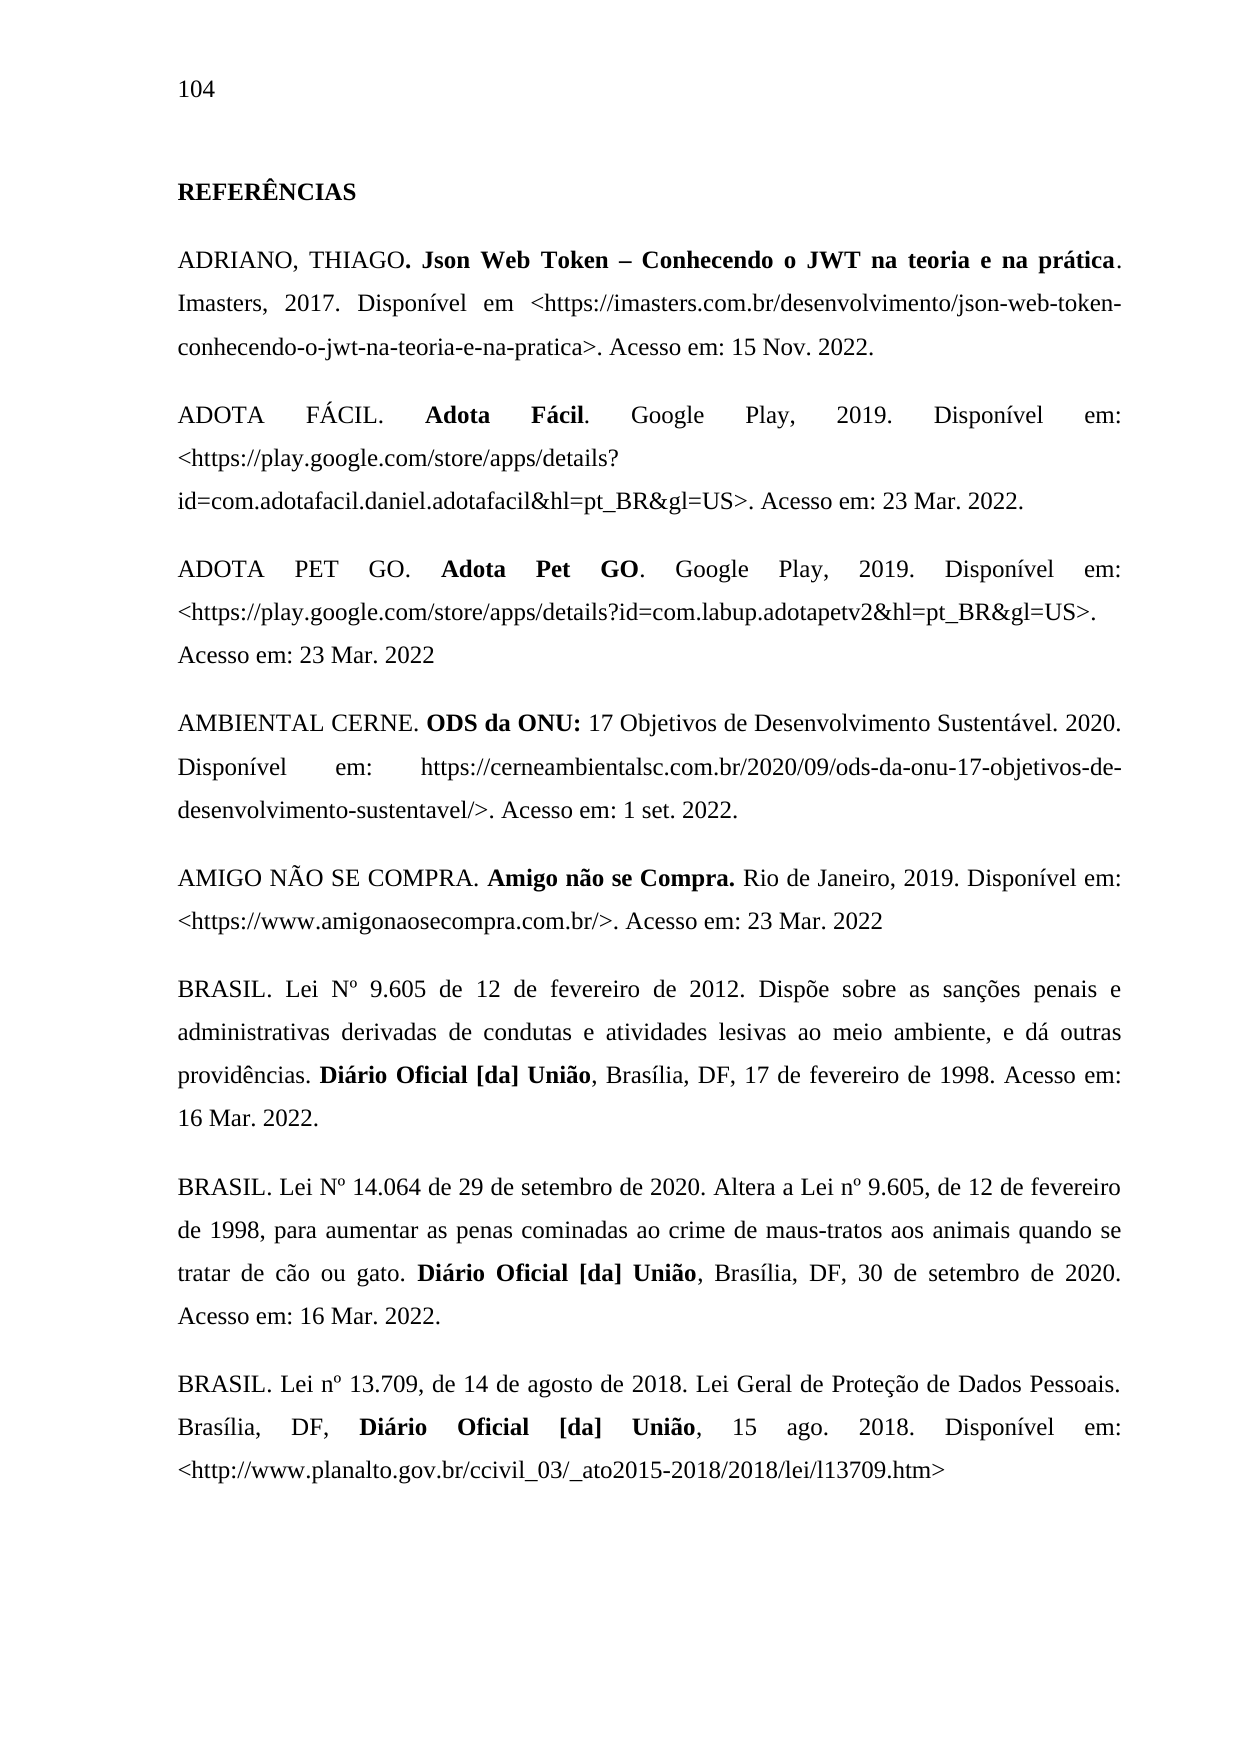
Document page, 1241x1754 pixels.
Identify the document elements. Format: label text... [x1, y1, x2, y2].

text BRASIL. Lei nº 13.709, de 14 de agosto de 2018. Lei Geral de Proteção de Dados Pessoais. Brasília, DF, Diário Oficial [da] União, 15 ago. 2018. Disponível em: <http://www.planalto.gov.br/ccivil_03/_ato2015-2018/2018/lei/l13709.htm> [177, 1369, 1122, 1484]
subtitle REFERÊNCIAS [177, 177, 1122, 206]
text AMBIENTAL CERNE. ODS da ONU: 17 Objetivos de Desenvolvimento Sustentável. 2020. Disponível em: https://cerneambientalsc.com.br/2020/09/ods-da-onu-17-objetivos-de-desenvolvimento-sustentavel/>. Acesso em: 1 set. 2022. [177, 708, 1122, 823]
text ‌ADRIANO, THIAGO. Json Web Token – Conhecendo o JWT na teoria e na prática. Imasters, 2017. Disponível em <https://imasters.com.br/desenvolvimento/json-web-token-conhecendo-o-jwt-na-teoria-e-na-pratica>. Acesso em: 15 Nov. 2022. [177, 245, 1122, 360]
text BRASIL. Lei Nº 9.605 de 12 de fevereiro de 2012. Dispõe sobre as sanções penais e administrativas derivadas de condutas e atividades lesivas ao meio ambiente, e dá outras providências. Diário Oficial [da] União, Brasília, DF, 17 de fevereiro de 1998. Acesso em: 16 Mar. 2022. [177, 974, 1122, 1132]
text BRASIL. Lei Nº 14.064 de 29 de setembro de 2020. Altera a Lei nº 9.605, de 12 de fevereiro de 1998, para aumentar as penas cominadas ao crime de maus-tratos aos animais quando se tratar de cão ou gato. Diário Oficial [da] União, Brasília, DF, 30 de setembro de 2020. Acesso em: 16 Mar. 2022. [177, 1172, 1122, 1330]
text AMIGO NÃO SE COMPRA. Amigo não se Compra. Rio de Janeiro, 2019. Disponível em: <https://www.amigonaosecompra.com.br/>. Acesso em: 23 Mar. 2022 [177, 863, 1122, 935]
text ADOTA FÁCIL. Adota Fácil. Google Play, 2019. Disponível em: <https://play.google.com/store/apps/details?id=com.adotafacil.daniel.adotafacil&hl=pt_BR&gl=US>. Acesso em: 23 Mar. 2022. [177, 400, 1122, 515]
text ADOTA PET GO. Adota Pet GO. Google Play, 2019. Disponível em: <https://play.google.com/store/apps/details?id=com.labup.adotapetv2&hl=pt_BR&gl=US>. Acesso em: 23 Mar. 2022 [177, 554, 1122, 669]
